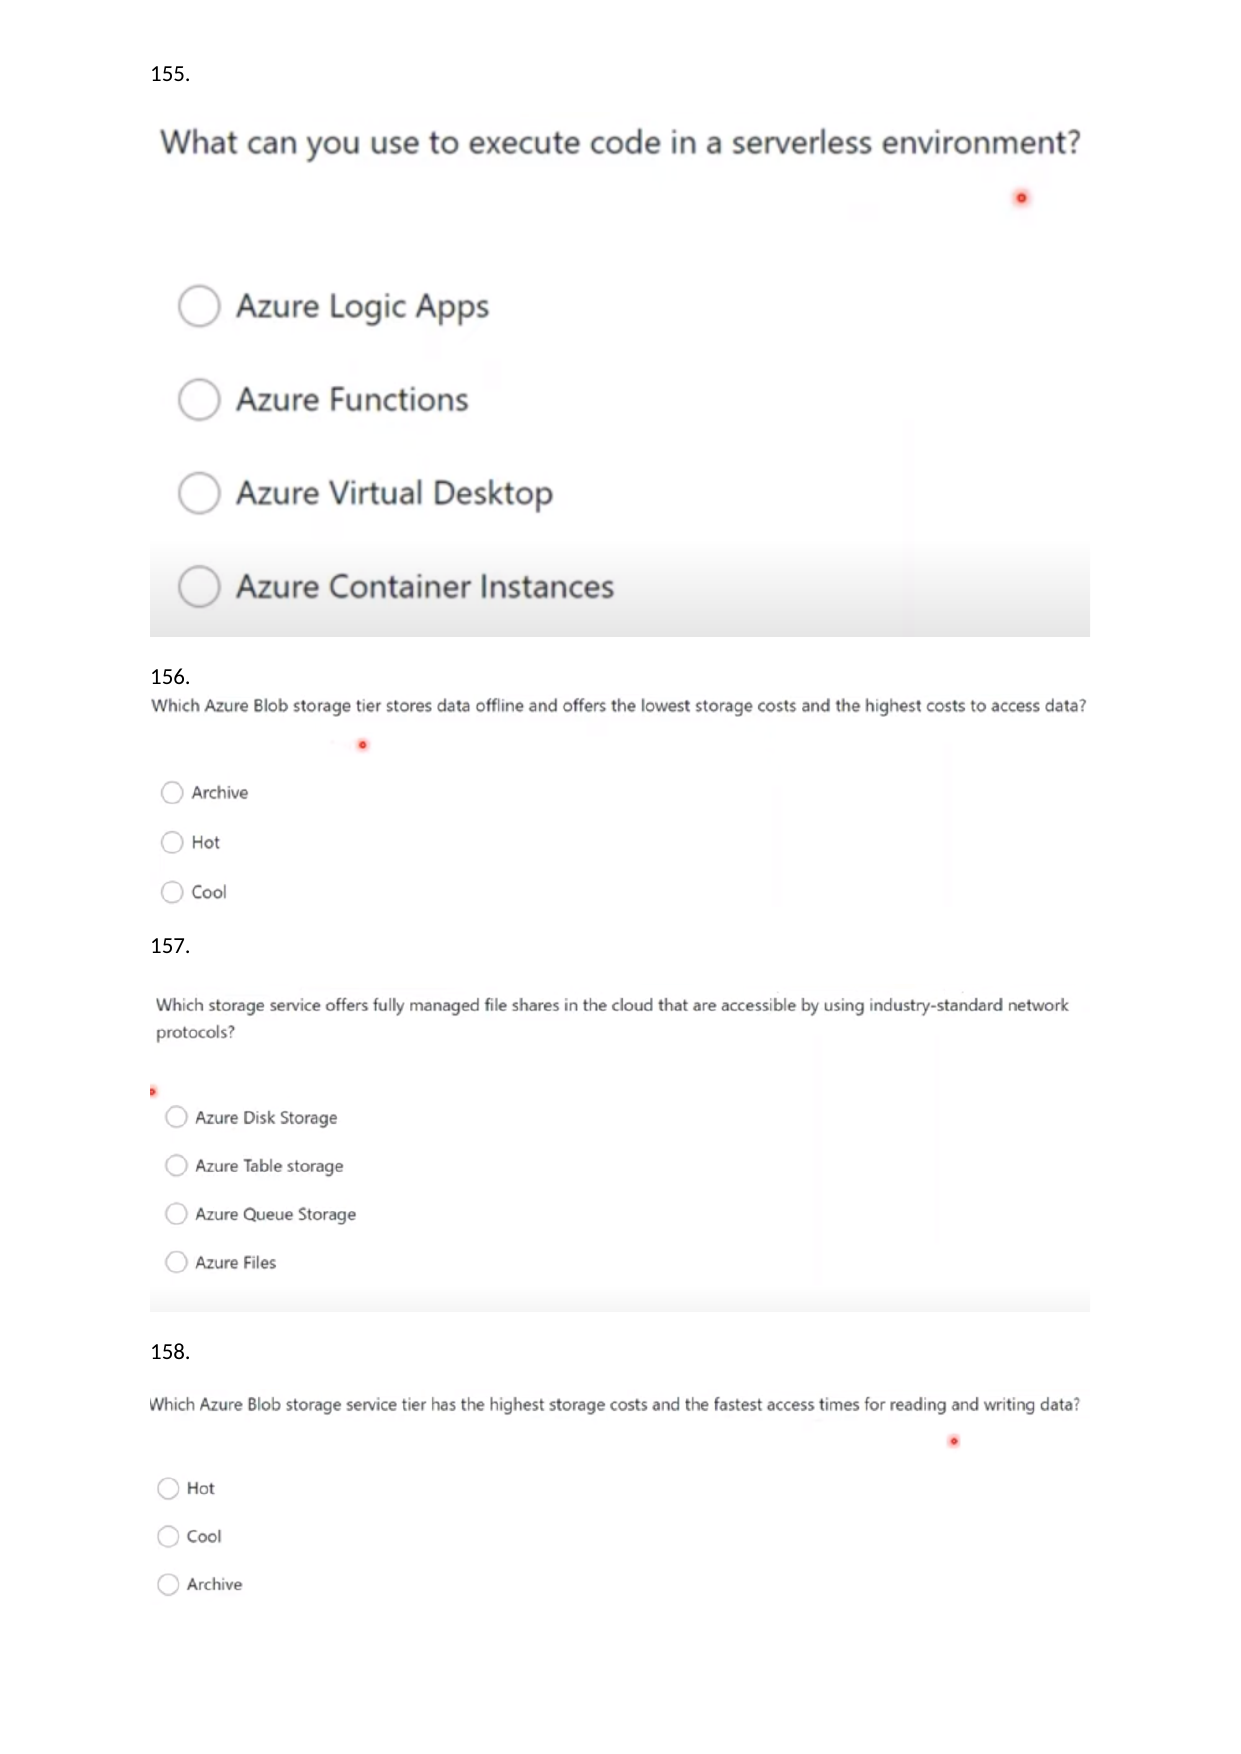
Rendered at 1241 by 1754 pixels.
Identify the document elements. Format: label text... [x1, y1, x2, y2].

picture [150, 984, 1091, 1312]
text 156. [150, 662, 1090, 694]
text 155. [150, 59, 1090, 87]
text 157. [150, 931, 1090, 959]
picture [150, 112, 1091, 637]
picture [150, 694, 1091, 907]
text 158. [150, 1337, 1090, 1365]
picture [150, 1389, 1091, 1627]
